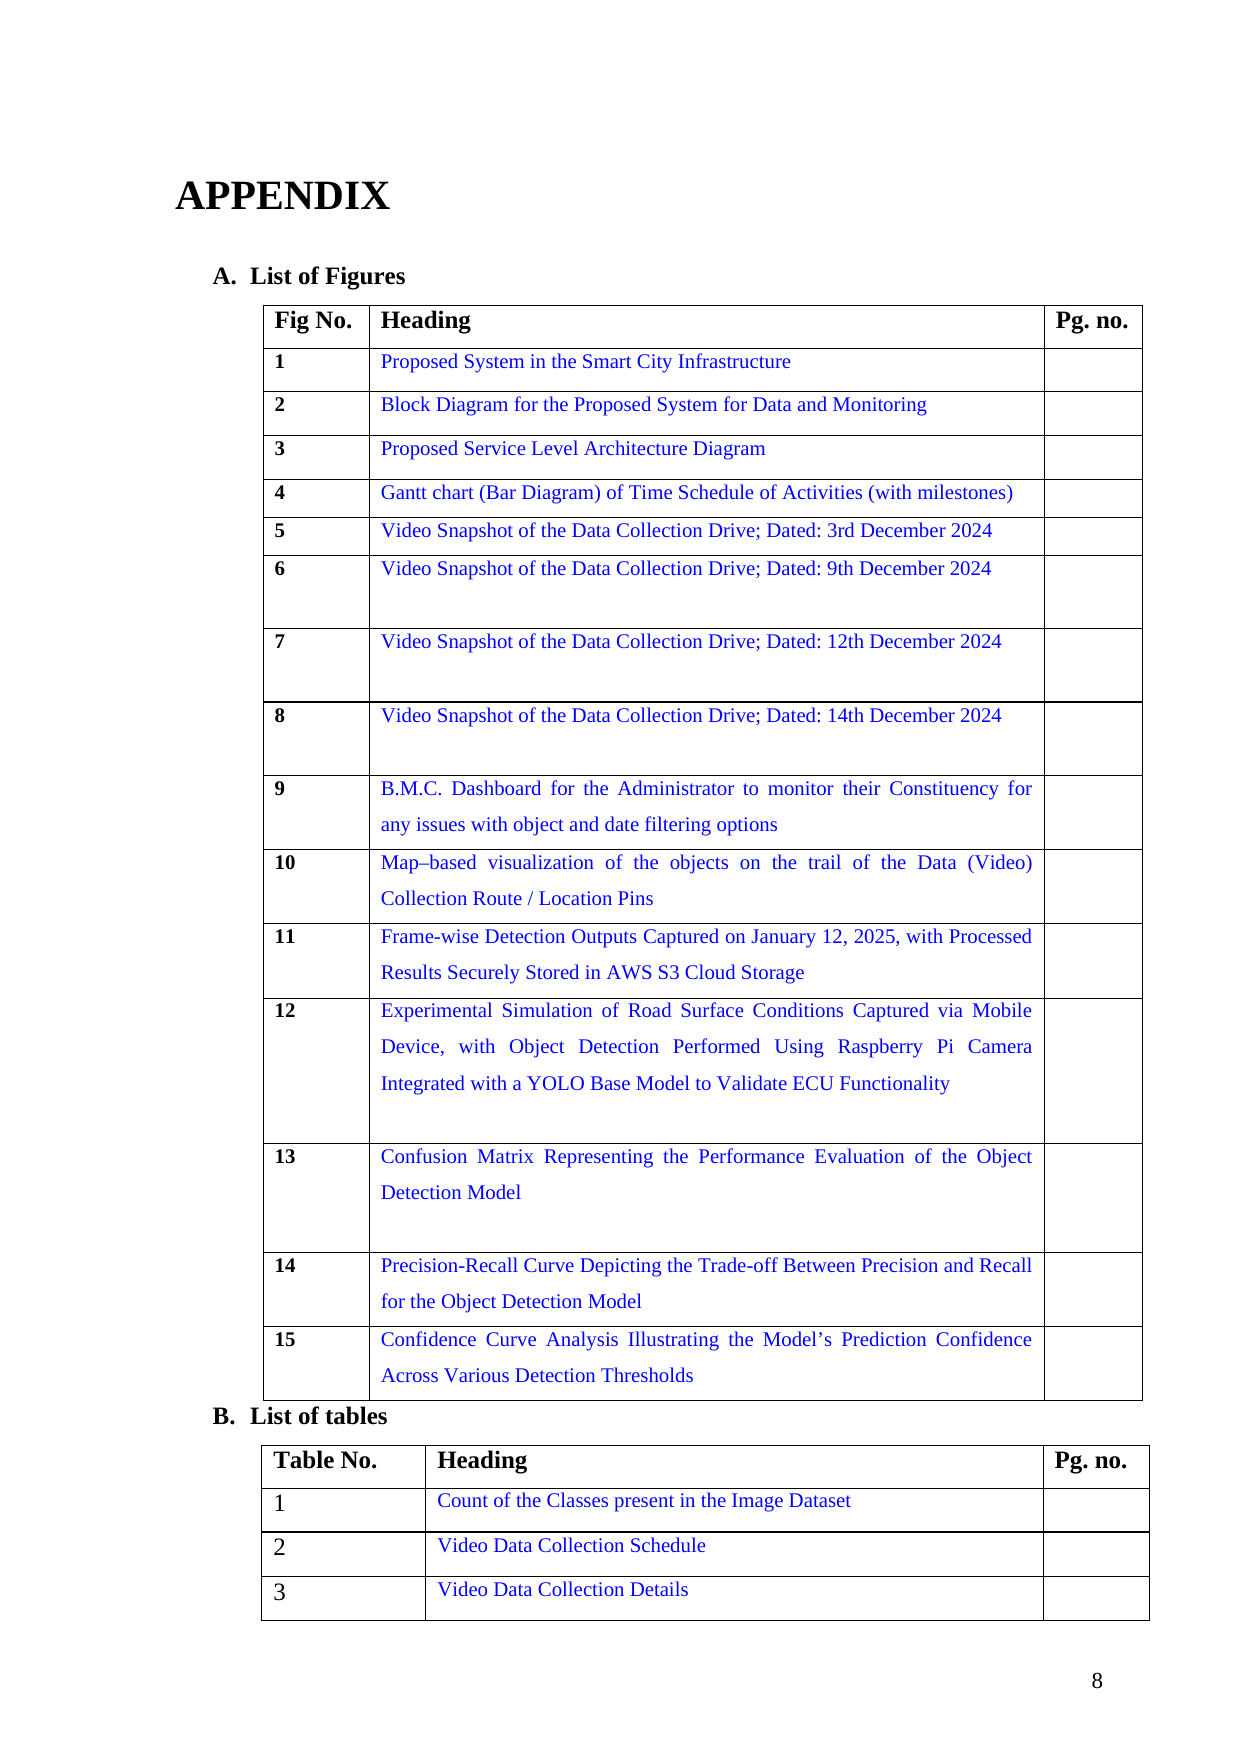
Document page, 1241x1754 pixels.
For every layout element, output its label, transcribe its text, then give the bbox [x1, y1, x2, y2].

table_cell Video Snapshot of the Data Collection Drive; Dated: 14th December 2024 [370, 703, 1044, 774]
table_cell Confidence Curve Analysis Illustrating the Model’s Prediction Confidence Across Various Detection Thresholds [370, 1327, 1044, 1400]
table_cell [1045, 436, 1142, 479]
table_cell Video Snapshot of the Data Collection Drive; Dated: 12th December 2024 [370, 629, 1044, 701]
table_cell 10 [264, 850, 369, 923]
list List of tables [212, 1401, 1103, 1430]
table_cell 9 [264, 776, 369, 849]
table_cell 3 [262, 1577, 425, 1619]
table_cell 7 [264, 629, 369, 701]
table_cell [1044, 1577, 1149, 1619]
table_cell 3 [264, 436, 369, 479]
table_cell Experimental Simulation of Road Surface Conditions Captured via Mobile Device, with Object Detection Performed Using Raspberry Pi Camera Integrated with a YOLO Base Model to Validate ECU Functionality [370, 999, 1044, 1143]
table_cell [1045, 518, 1142, 555]
table_cell Count of the Classes present in the Image Dataset [426, 1489, 1043, 1531]
table_cell [1045, 556, 1142, 628]
table_header Fig No. [264, 306, 369, 347]
table_cell Map–based visualization of the objects on the trail of the Data (Video) Collection Route / Location Pins [370, 850, 1044, 923]
table_cell [1045, 1144, 1142, 1252]
table_cell 12 [264, 999, 369, 1143]
table_cell Video Snapshot of the Data Collection Drive; Dated: 3rd December 2024 [370, 518, 1044, 555]
table_cell [1045, 703, 1142, 774]
table_cell 11 [264, 924, 369, 997]
table_cell 1 [262, 1489, 425, 1531]
table_cell Confusion Matrix Representing the Performance Evaluation of the Object Detection Model [370, 1144, 1044, 1252]
text APPENDIX [175, 170, 1103, 218]
table_cell [1045, 1327, 1142, 1400]
table_cell [1045, 924, 1142, 997]
table_cell 14 [264, 1253, 369, 1326]
table_header Table No. [262, 1446, 425, 1487]
table_cell Gantt chart (Bar Diagram) of Time Schedule of Activities (with milestones) [370, 480, 1044, 517]
table_cell Proposed Service Level Architecture Diagram [370, 436, 1044, 479]
table_cell 8 [264, 703, 369, 774]
list List of Figures [212, 261, 1103, 290]
table_cell Frame-wise Detection Outputs Captured on January 12, 2025, with Processed Results Securely Stored in AWS S3 Cloud Storage [370, 924, 1044, 997]
table_header Pg. no. [1045, 306, 1142, 347]
table_cell Precision-Recall Curve Depicting the Trade-off Between Precision and Recall for the Object Detection Model [370, 1253, 1044, 1326]
table_cell 6 [264, 556, 369, 628]
table_cell [1044, 1489, 1149, 1531]
table_cell [1045, 349, 1142, 391]
table_cell [1045, 480, 1142, 517]
table_cell [1044, 1533, 1149, 1576]
table_cell Video Data Collection Details [426, 1577, 1043, 1619]
table_cell Video Data Collection Schedule [426, 1533, 1043, 1576]
table_cell [1045, 1253, 1142, 1326]
table_header Heading [370, 306, 1044, 347]
table_cell [1045, 850, 1142, 923]
table_cell B.M.C. Dashboard for the Administrator to monitor their Constituency for any issues with object and date filtering options [370, 776, 1044, 849]
table_cell Block Diagram for the Proposed System for Data and Monitoring [370, 392, 1044, 435]
table_cell 15 [264, 1327, 369, 1400]
table_header Heading [426, 1446, 1043, 1487]
table_cell [1045, 629, 1142, 701]
table_cell 5 [264, 518, 369, 555]
table_header Pg. no. [1044, 1446, 1149, 1487]
table_cell 2 [264, 392, 369, 435]
table_cell [1045, 999, 1142, 1143]
table_cell 1 [264, 349, 369, 391]
table_cell Video Snapshot of the Data Collection Drive; Dated: 9th December 2024 [370, 556, 1044, 628]
table_cell Proposed System in the Smart City Infrastructure [370, 349, 1044, 391]
table_cell 4 [264, 480, 369, 517]
table_cell [1045, 392, 1142, 435]
table_cell [1045, 776, 1142, 849]
table_cell 13 [264, 1144, 369, 1252]
table_cell 2 [262, 1533, 425, 1576]
